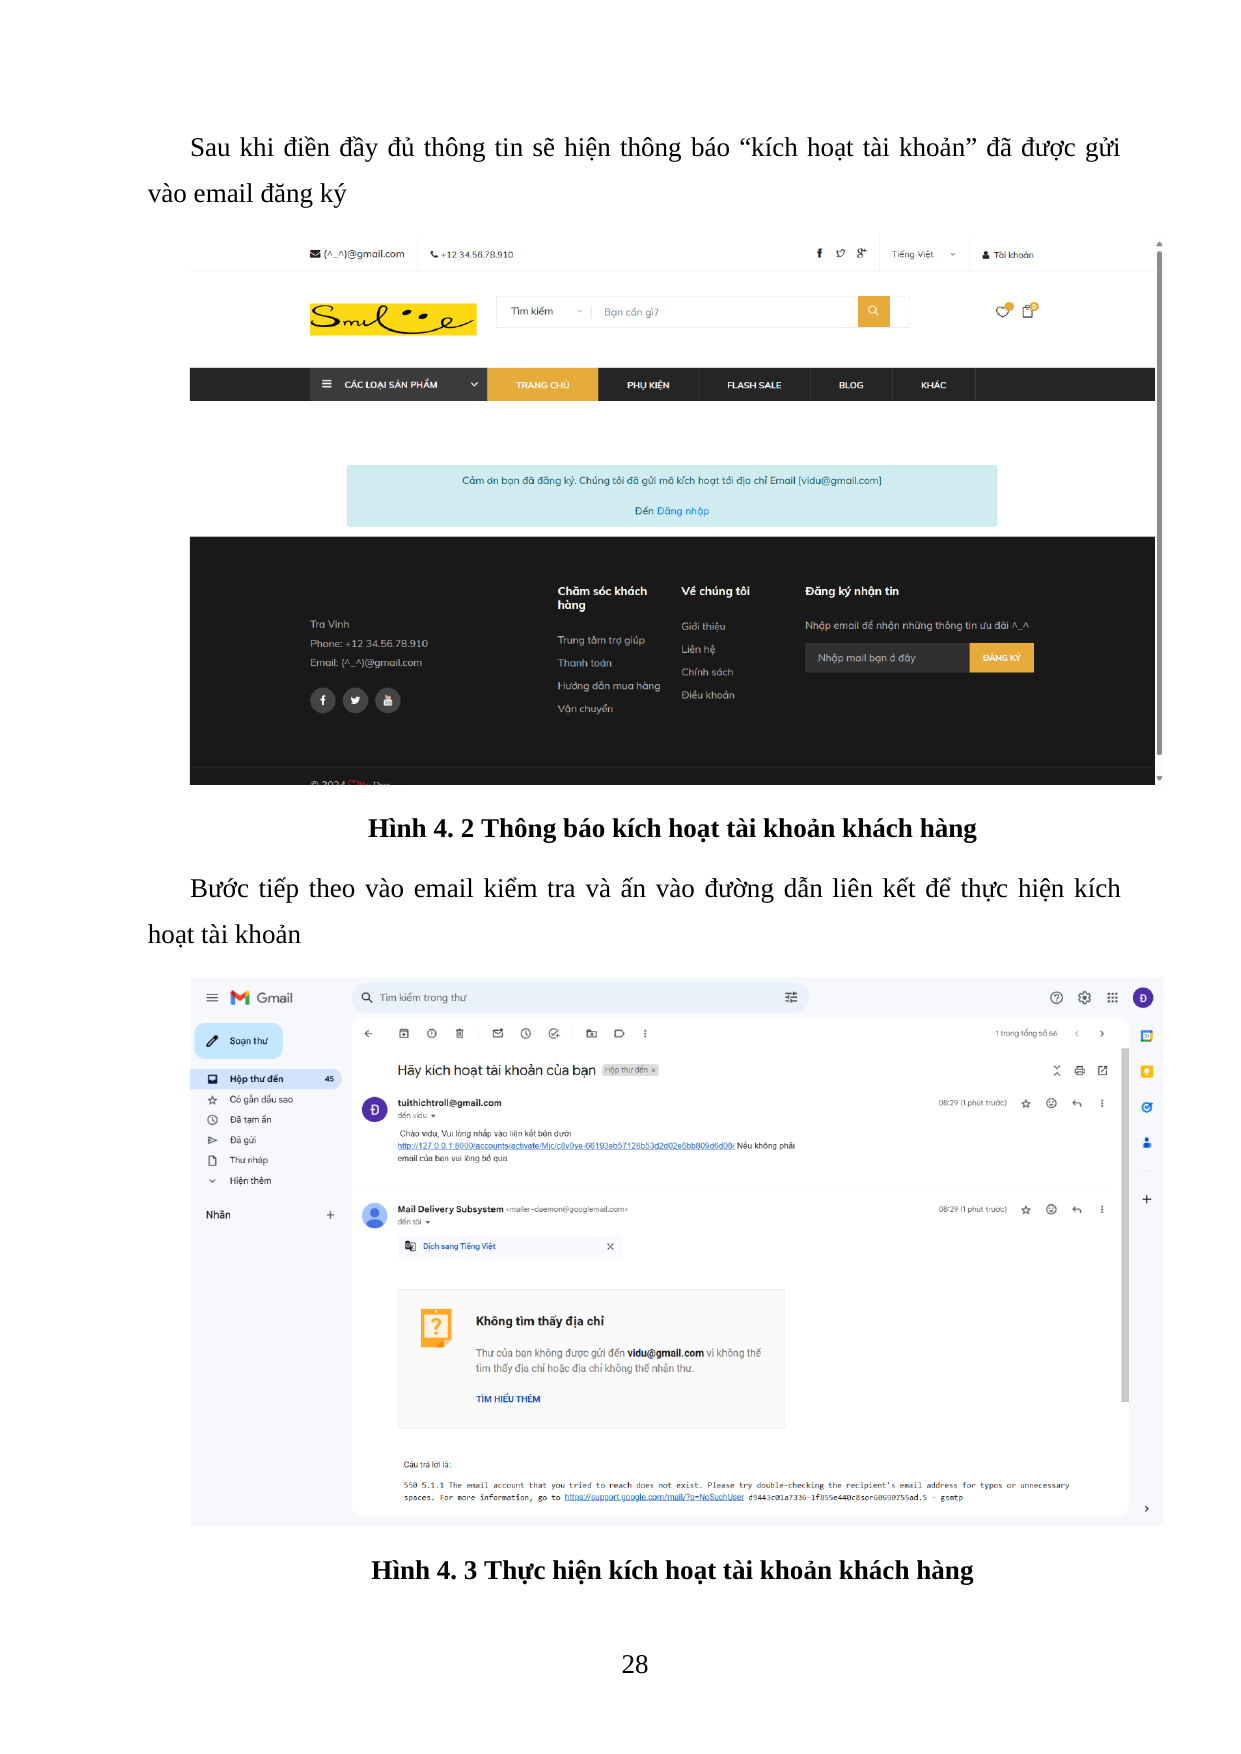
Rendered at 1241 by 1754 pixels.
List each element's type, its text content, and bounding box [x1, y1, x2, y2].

picture [189, 977, 1164, 1526]
text Hình 4. 2 Thông báo kích hoạt tài khoản khách hàng [148, 813, 1122, 844]
text Bước tiếp theo vào email kiểm tra và ấn vào đường dẫn liên kết để thực hiện kích hoạt tài khoản [148, 872, 1122, 949]
text Hình 4. 3 Thực hiện kích hoạt tài khoản khách hàng [148, 1554, 1122, 1585]
text Sau khi điền đầy đủ thông tin sẽ hiện thông báo “kích hoạt tài khoản” đã được gửi vào email đăng ký [148, 131, 1122, 208]
picture [189, 236, 1164, 785]
